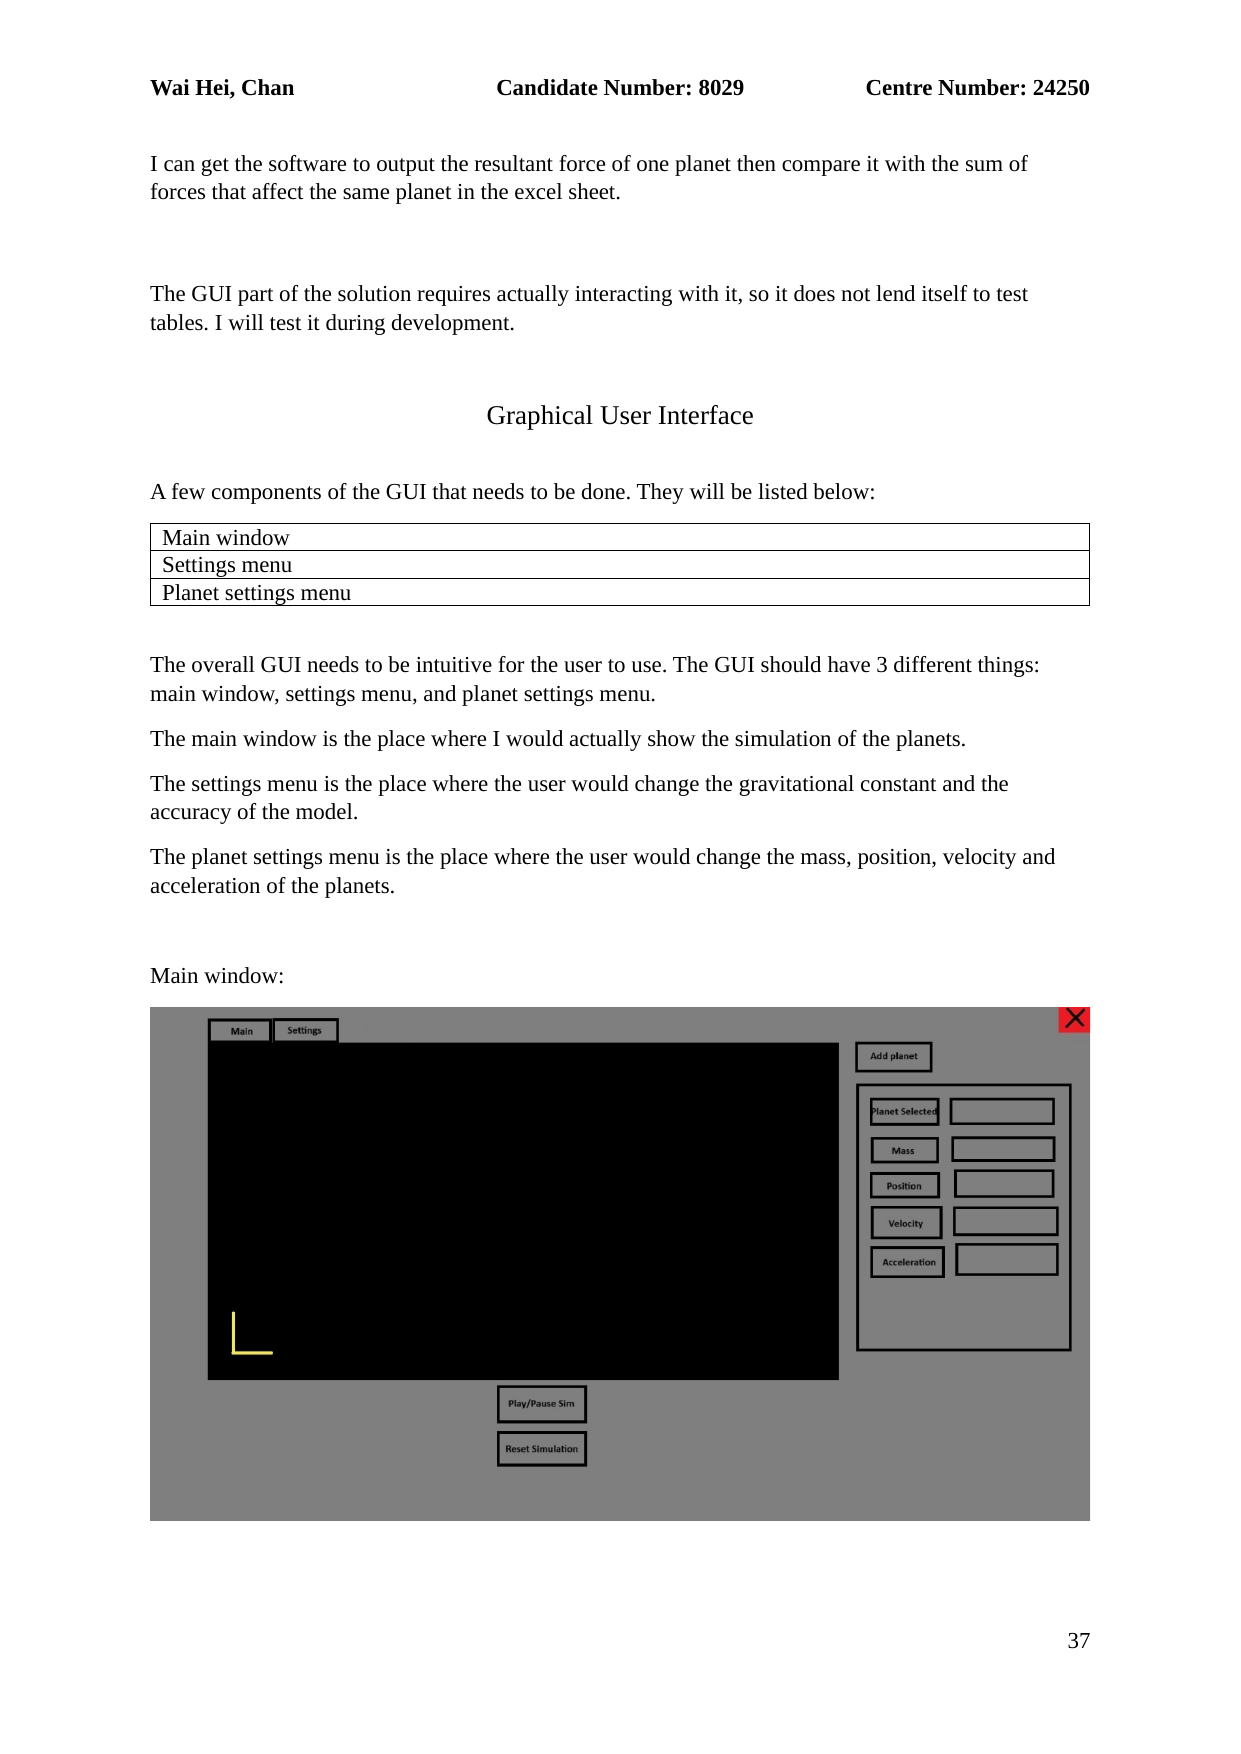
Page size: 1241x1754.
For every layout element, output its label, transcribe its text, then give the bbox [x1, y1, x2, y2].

text The GUI part of the solution requires actually interacting with it, so it does not lend itself to test tables. I will test it during development. [150, 223, 1090, 335]
text The overall GUI needs to be intuitive for the user to use. The GUI should have 3 different things: main window, settings menu, and planet settings menu. [150, 651, 1090, 706]
table_header Main window [151, 524, 1089, 550]
picture [150, 1007, 1091, 1521]
text I can get the software to output the resultant force of one planet then compare it with the sum of forces that affect the same planet in the excel sheet. [150, 150, 1090, 205]
subtitle Graphical User Interface [150, 399, 1090, 430]
text The planet settings menu is the place where the user would change the mass, position, velocity and acceleration of the planets. [150, 843, 1090, 898]
text A few components of the GUI that needs to be done. They will be listed below: [150, 478, 1090, 504]
table_cell Settings menu [151, 551, 1089, 578]
text Main window: [150, 962, 1090, 988]
text The main window is the place where I would actually show the simulation of the planets. [150, 725, 1090, 751]
table_cell Planet settings menu [151, 579, 1089, 605]
text The settings menu is the place where the user would change the gravitational constant and the accuracy of the model. [150, 770, 1090, 824]
